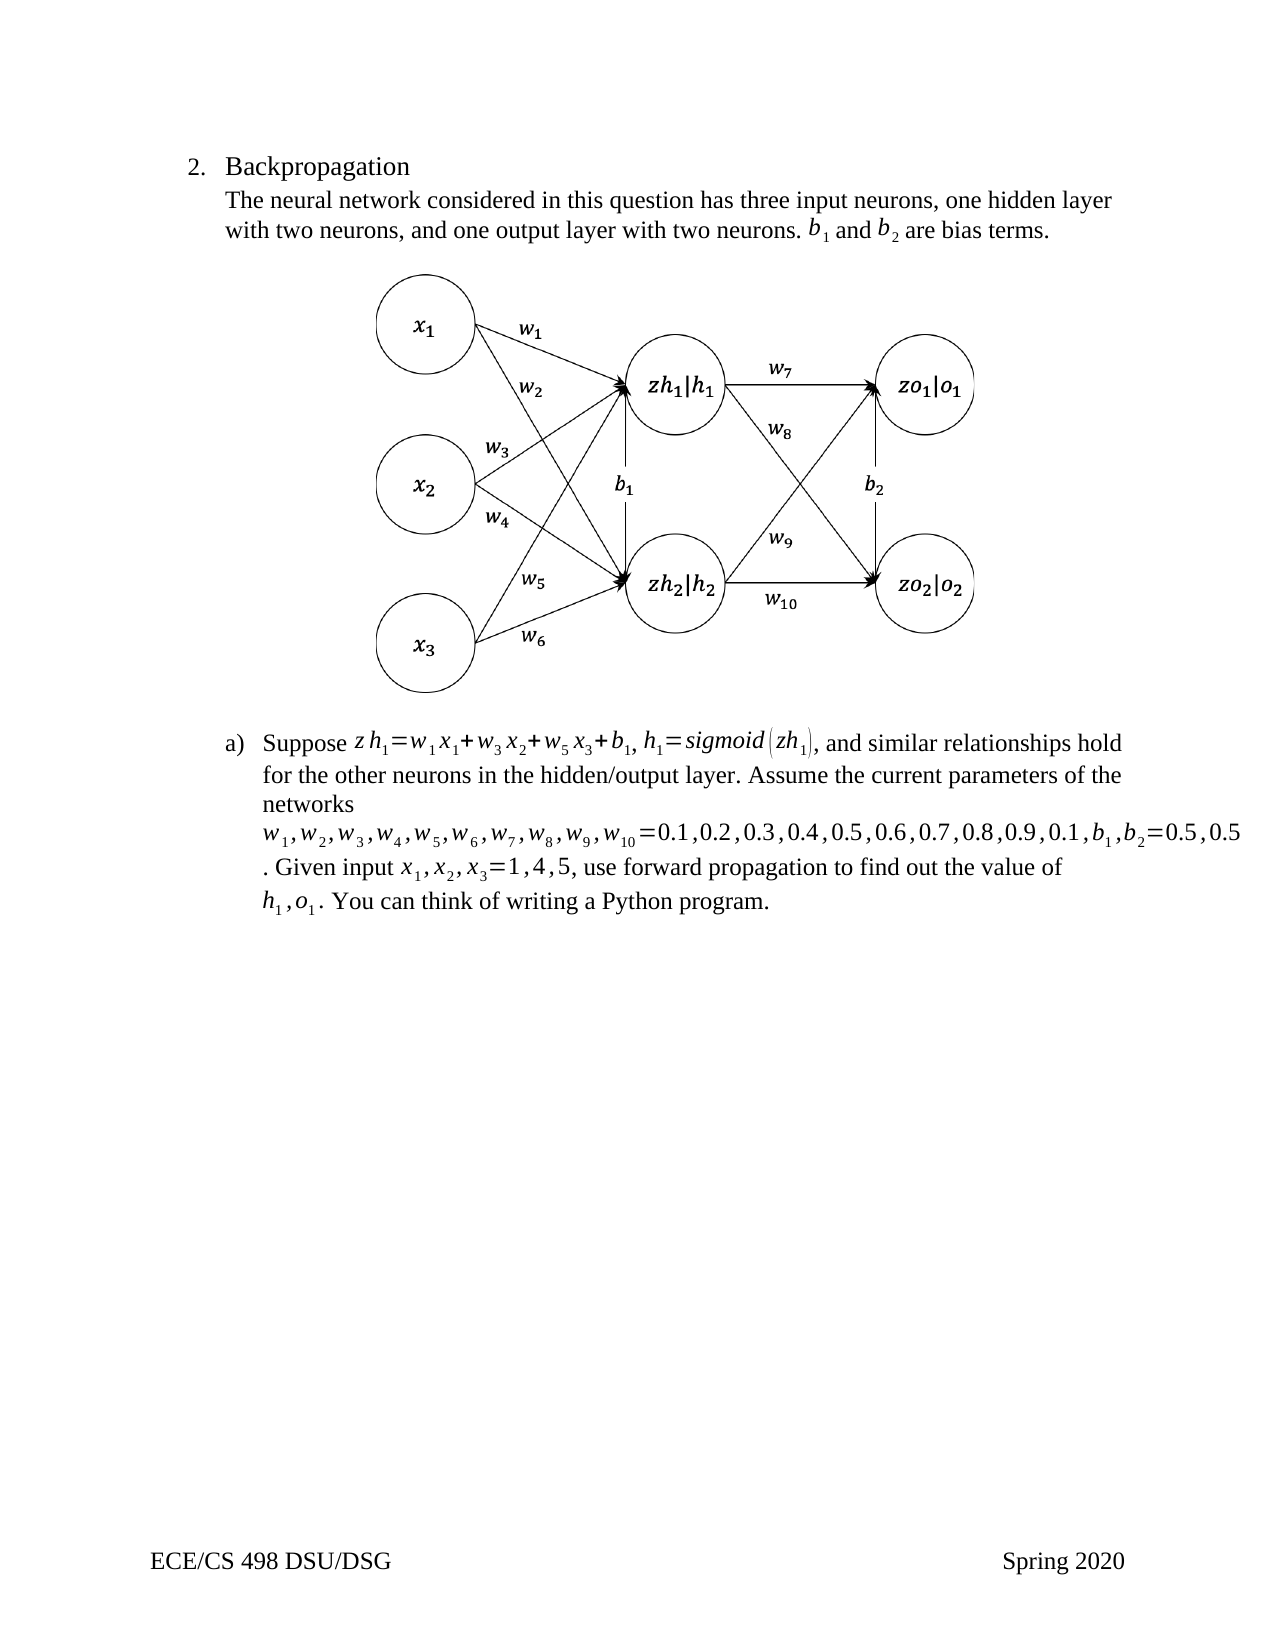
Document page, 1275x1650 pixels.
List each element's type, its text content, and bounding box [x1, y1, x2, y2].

subtitle The neural network considered in this question has three input neurons, one hidden layer with two neurons, and one output layer with two neurons. and are bias terms. [225, 185, 1125, 245]
subtitle Suppose , , and similar relationships hold for the other neurons in the hidden/output layer. Assume the current parameters of the networks . Given input , use forward propagation to find out the value of You can think of writing a Python program. [225, 725, 1125, 920]
subtitle Backpropagation [187, 150, 1125, 181]
picture [376, 274, 975, 693]
